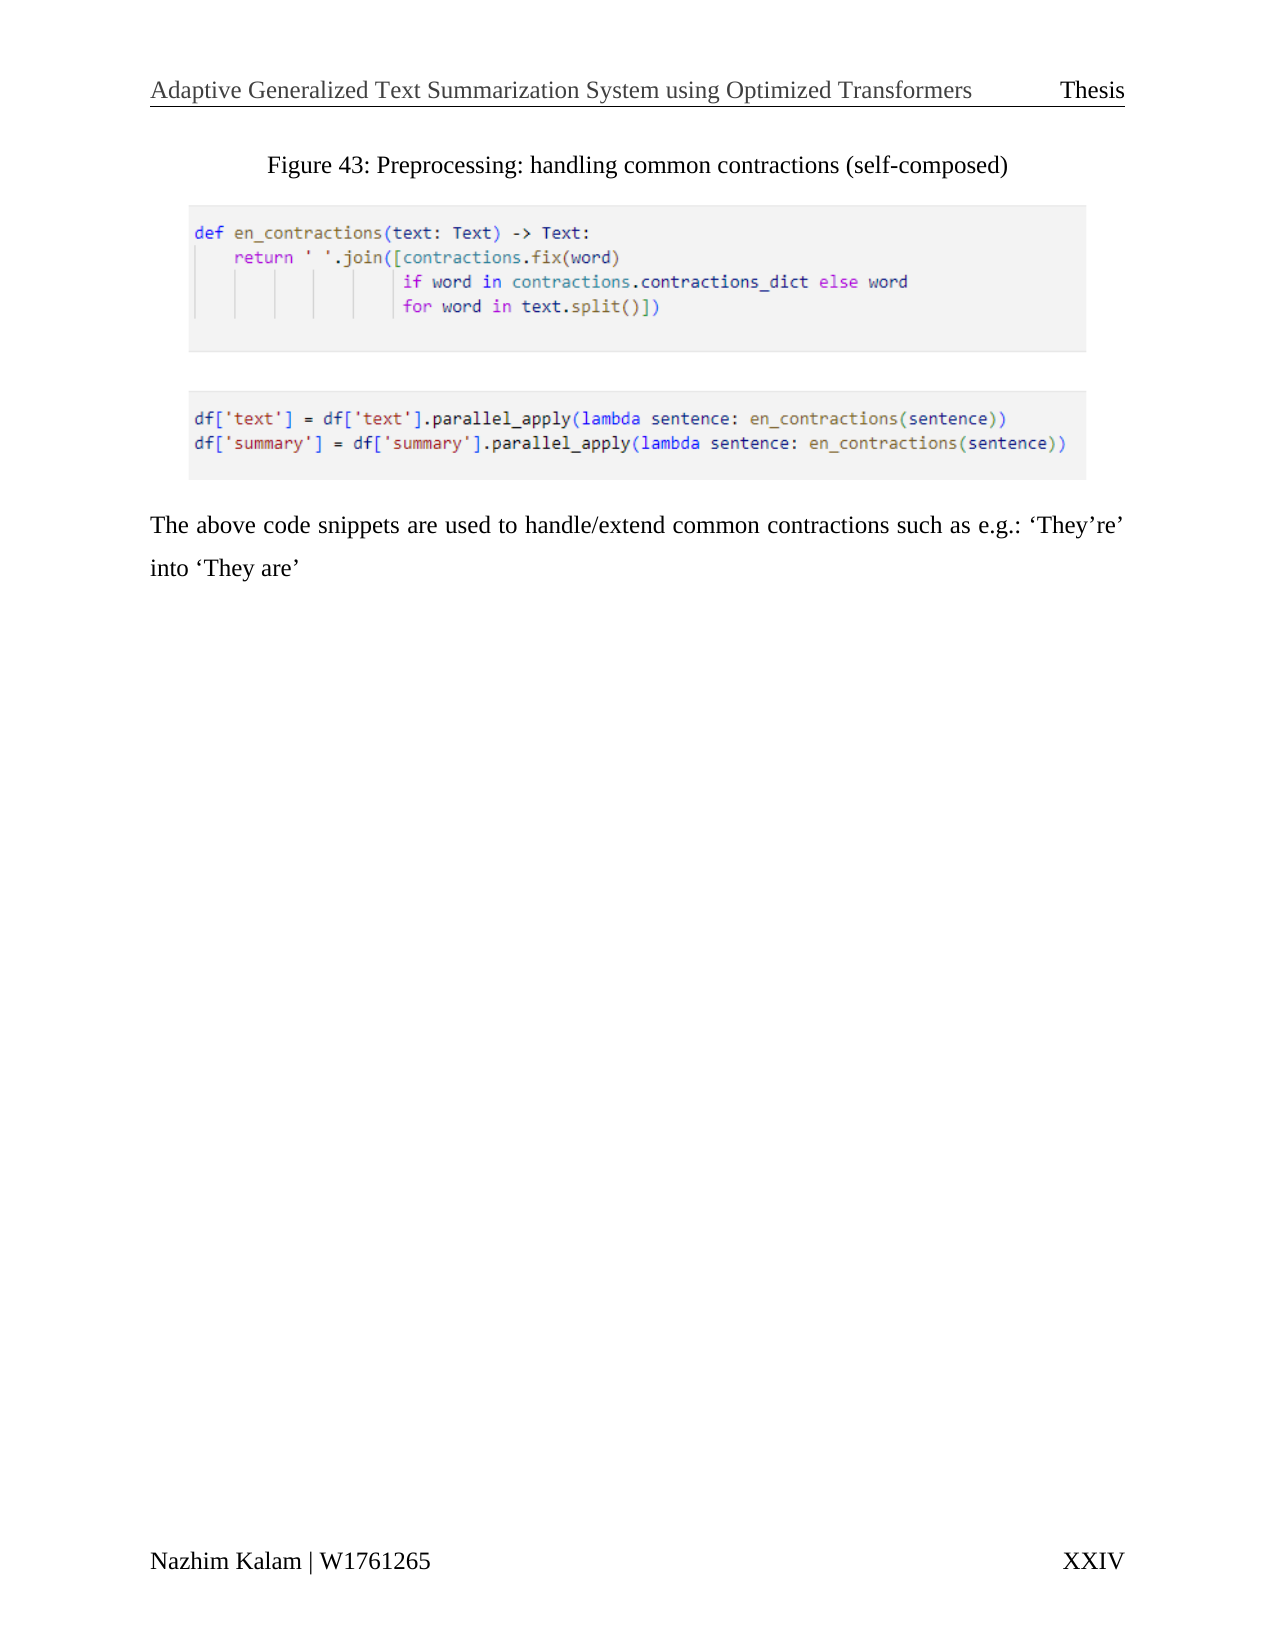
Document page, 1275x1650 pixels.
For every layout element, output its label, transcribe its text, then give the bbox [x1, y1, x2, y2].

text The above code snippets are used to handle/extend common contractions such as e.g.: ‘They’re’ into ‘They are’ [150, 510, 1125, 582]
picture [188, 195, 1087, 480]
